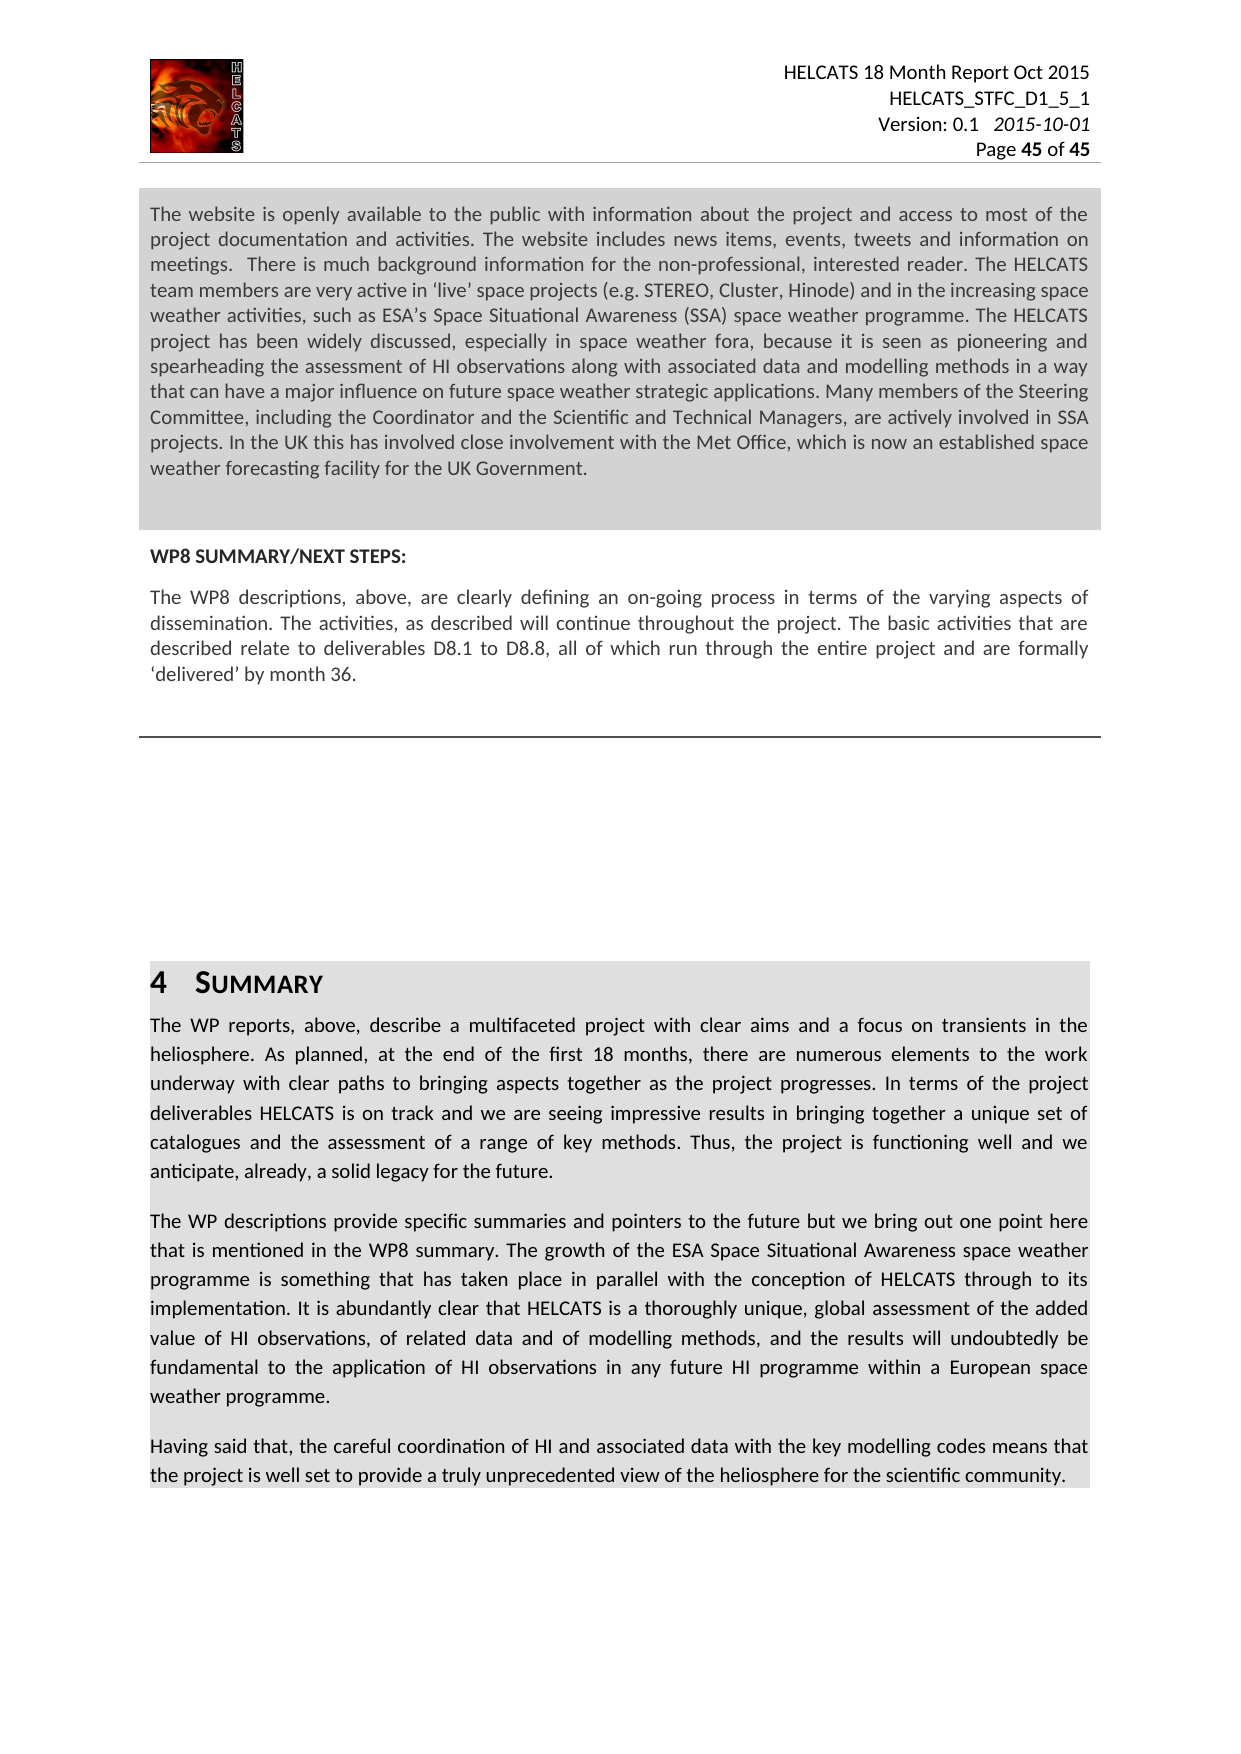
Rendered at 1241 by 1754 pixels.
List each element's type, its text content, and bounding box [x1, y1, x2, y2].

text Having said that, the careful coordination of HI and associated data with the key modelling codes means that the project is well set to provide a truly unprecedented view of the heliosphere for the scientific community. [150, 1433, 1090, 1488]
picture [150, 59, 244, 153]
subtitle Summary [150, 961, 1090, 1002]
table_cell WP8 SUMMARY/NEXT STEPS: The WP8 descriptions, above, are clearly defining an on-going process in terms of the varying aspects of dissemination. The activities, as described will continue throughout the project. The basic activities that are described relate to deliverables D8.1 to D8.8, all of which run through the entire project and are formally ‘delivered’ by month 36. [139, 530, 1101, 736]
text The WP reports, above, describe a multifaceted project with clear aims and a focus on transients in the heliosphere. As planned, at the end of the first 18 months, there are numerous elements to the work underway with clear paths to bringing aspects together as the project progresses. In terms of the project deliverables HELCATS is on track and we are seeing impressive results in bringing together a unique set of catalogues and the assessment of a range of key methods. Thus, the project is functioning well and we anticipate, already, a solid legacy for the future. [150, 1012, 1090, 1183]
text The WP descriptions provide specific summaries and pointers to the future but we bring out one point here that is mentioned in the WP8 summary. The growth of the ESA Space Situational Awareness space weather programme is something that has taken place in parallel with the conception of HELCATS through to its implementation. It is abundantly clear that HELCATS is a thoroughly unique, global assessment of the added value of HI observations, of related data and of modelling methods, and the results will undoubtedly be fundamental to the application of HI observations in any future HI programme within a European space weather programme. [150, 1208, 1090, 1408]
